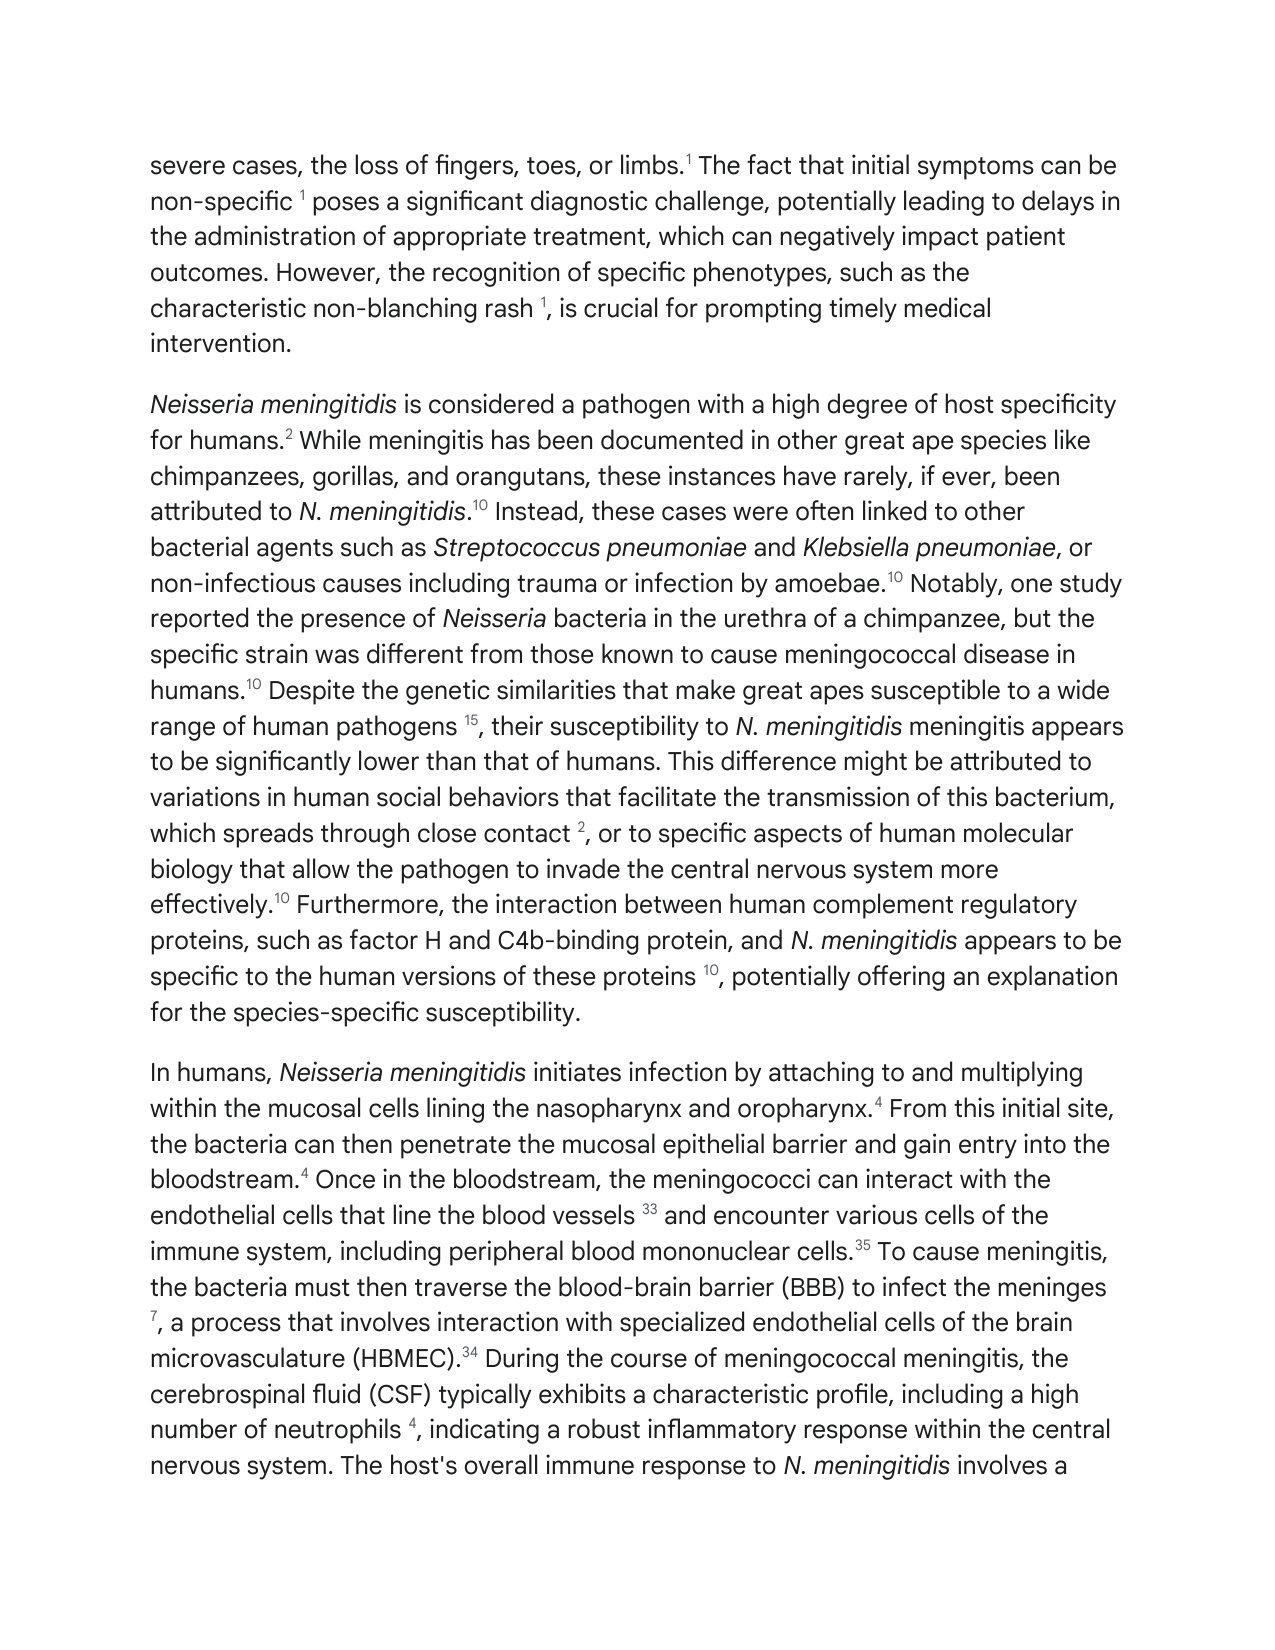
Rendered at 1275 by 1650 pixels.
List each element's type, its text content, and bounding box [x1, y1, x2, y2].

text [150, 150, 1125, 360]
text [150, 1057, 1125, 1482]
text Neisseria meningitidis is considered a pathogen with a high degree of host specificity for humans.2 While meningitis has been documented in other great ape species like chimpanzees, gorillas, and orangutans, these instances have rarely, if ever, been attributed to N. meningitidis.10 Instead, these cases were often linked to other bacterial agents such as Streptococcus pneumoniae and Klebsiella pneumoniae, or non-infectious causes including trauma or infection by amoebae.10 Notably, one study reported the presence of Neisseria bacteria in the urethra of a chimpanzee, but the specific strain was different from those known to cause meningococcal disease in humans.10 Despite the genetic similarities that make great apes susceptible to a wide range of human pathogens 15, their susceptibility to N. meningitidis meningitis appears to be significantly lower than that of humans. This difference might be attributed to variations in human social behaviors that facilitate the transmission of this bacterium, which spreads through close contact 2, or to specific aspects of human molecular biology that allow the pathogen to invade the central nervous system more effectively.10 Furthermore, the interaction between human complement regulatory proteins, such as factor H and C4b-binding protein, and N. meningitidis appears to be specific to the human versions of these proteins 10, potentially offering an explanation for the species-specific susceptibility. [150, 389, 1125, 1028]
